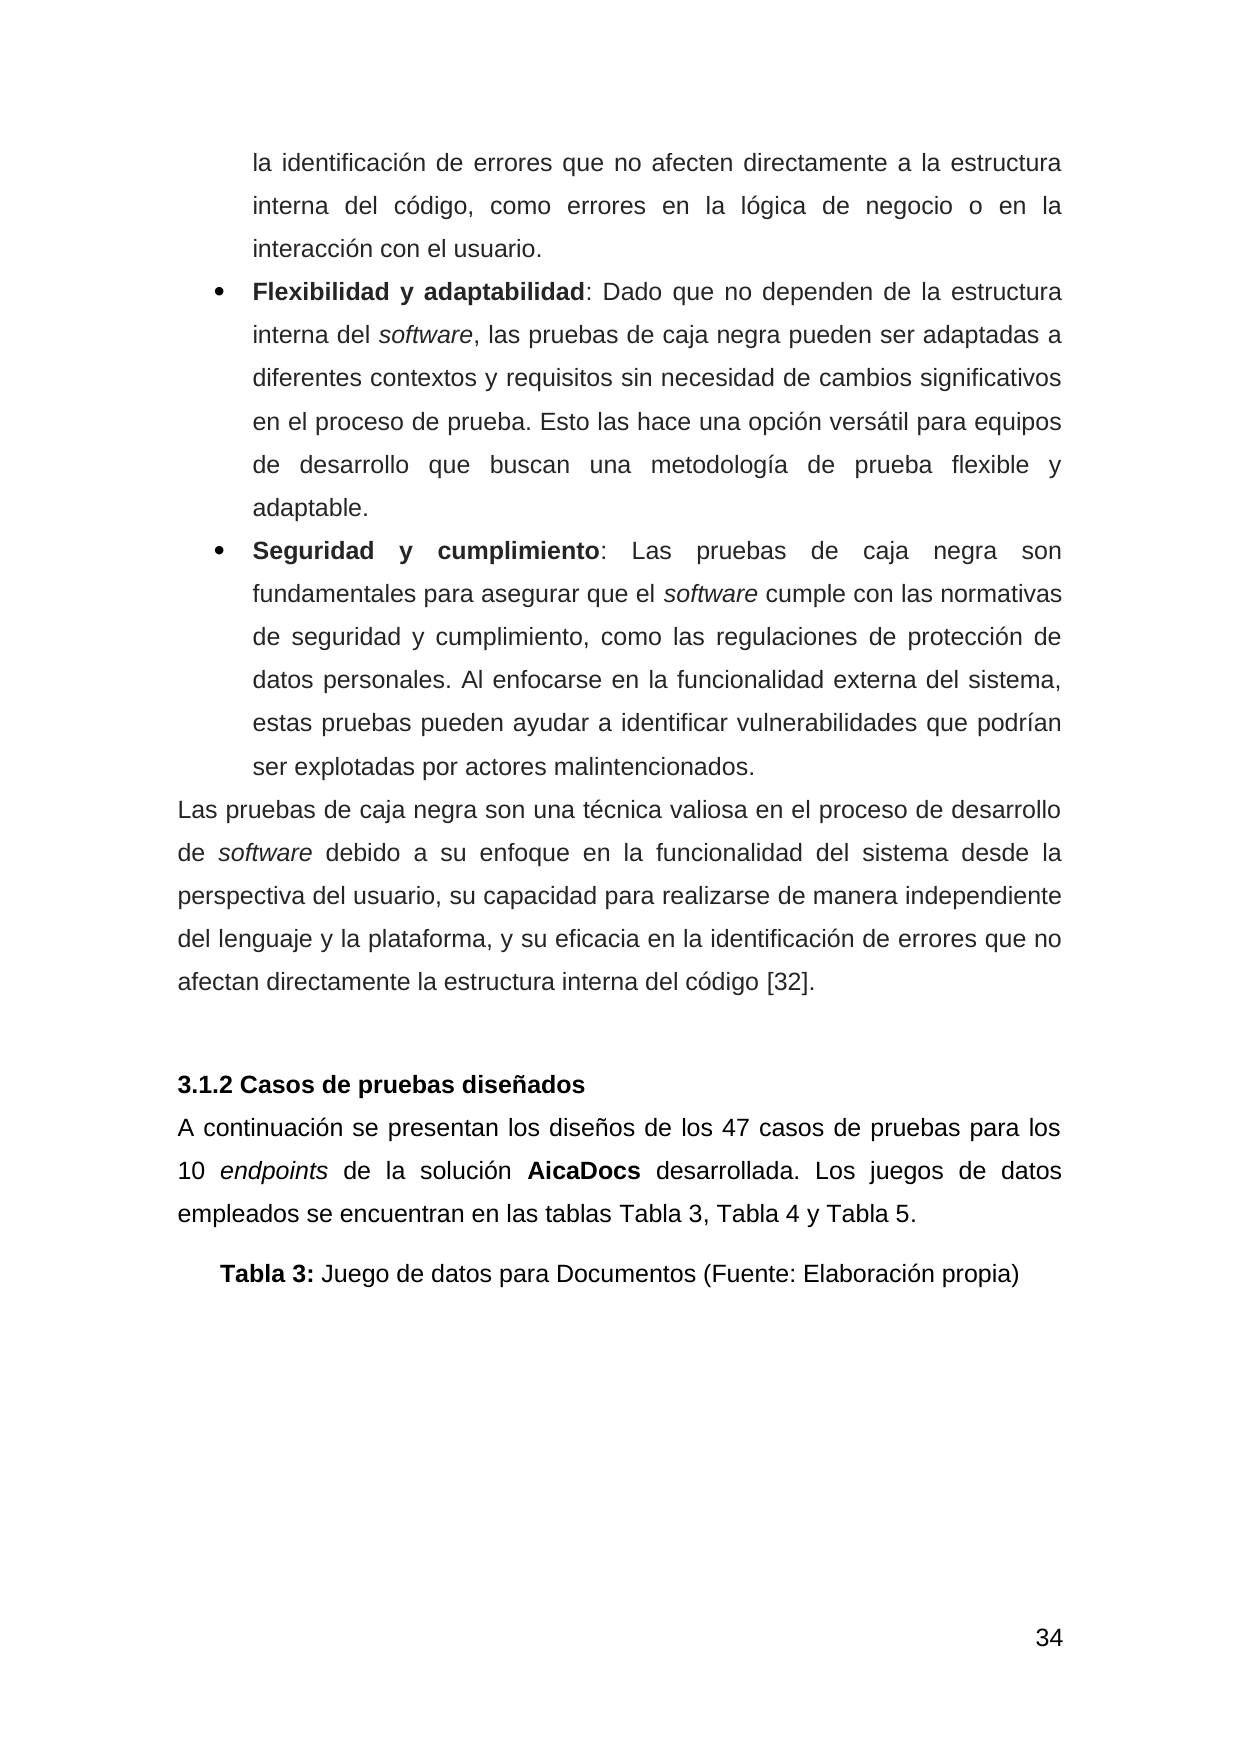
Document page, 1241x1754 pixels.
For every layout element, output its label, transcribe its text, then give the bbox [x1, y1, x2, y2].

text Las pruebas de caja negra son una técnica valiosa en el proceso de desarrollo de software debido a su enfoque en la funcionalidad del sistema desde la perspectiva del usuario, su capacidad para realizarse de manera independiente del lenguaje y la plataforma, y su eficacia en la identificación de errores que no afectan directamente la estructura interna del código [32]. [177, 795, 1063, 996]
text A continuación se presentan los diseños de los 47 casos de pruebas para los 10 endpoints de la solución AicaDocs desarrollada. Los juegos de datos empleados se encuentran en las tablas Tabla 3, Tabla 4 y Tabla 5. [177, 1113, 1063, 1228]
list Flexibilidad y adaptabilidad: Dado que no dependen de la estructura interna del software, las pruebas de caja negra pueden ser adaptadas a diferentes contextos y requisitos sin necesidad de cambios significativos en el proceso de prueba. Esto las hace una opción versátil para equipos de desarrollo que buscan una metodología de prueba flexible y adaptable. [215, 277, 1063, 521]
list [215, 148, 1063, 263]
subtitle 3.1.2 Casos de pruebas diseñados [177, 1070, 1063, 1099]
list Seguridad y cumplimiento: Las pruebas de caja negra son fundamentales para asegurar que el software cumple con las normativas de seguridad y cumplimiento, como las regulaciones de protección de datos personales. Al enfocarse en la funcionalidad externa del sistema, estas pruebas pueden ayudar a identificar vulnerabilidades que podrían ser explotadas por actores malintencionados. [215, 536, 1063, 780]
text Tabla 3: Juego de datos para Documentos (Fuente: Elaboración propia) [177, 1259, 1063, 1288]
